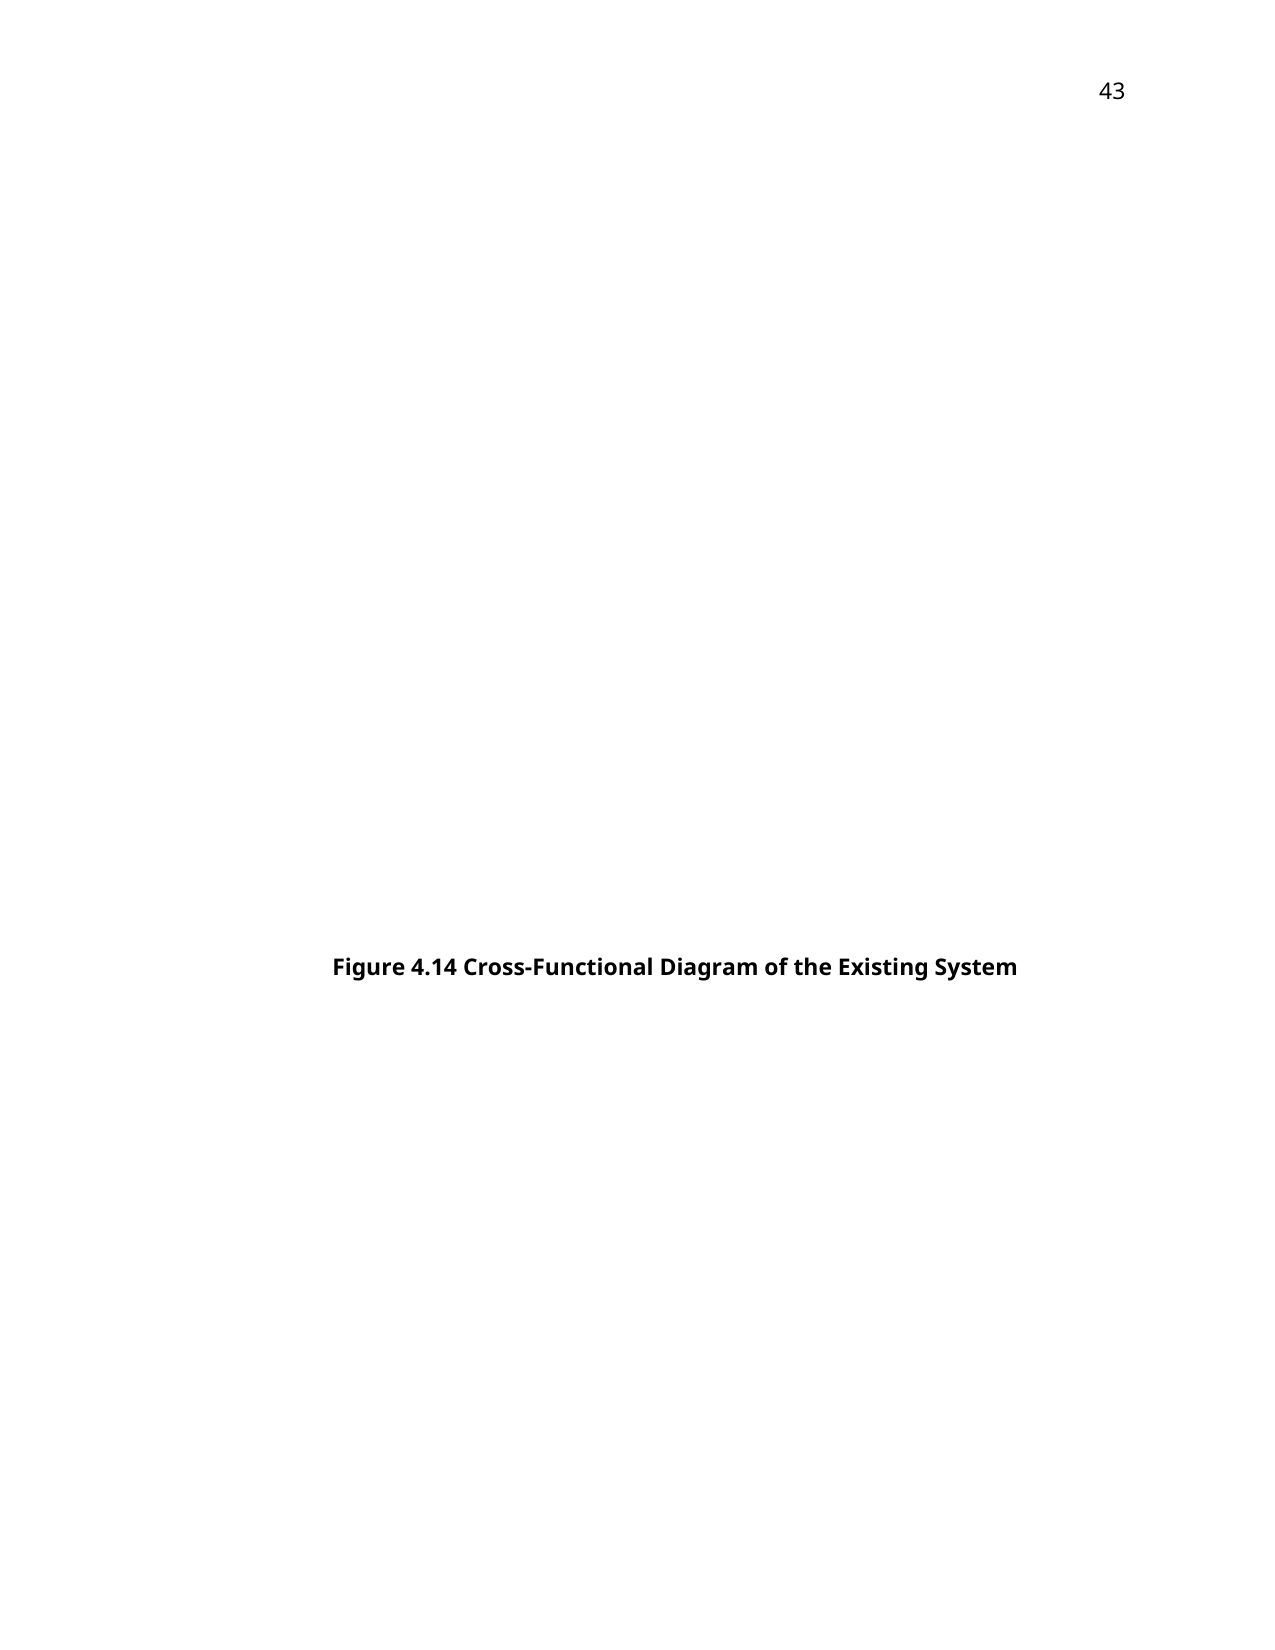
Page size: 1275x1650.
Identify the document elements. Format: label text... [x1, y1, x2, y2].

text Figure 4.14 Cross-Functional Diagram of the Existing System [225, 951, 1125, 982]
